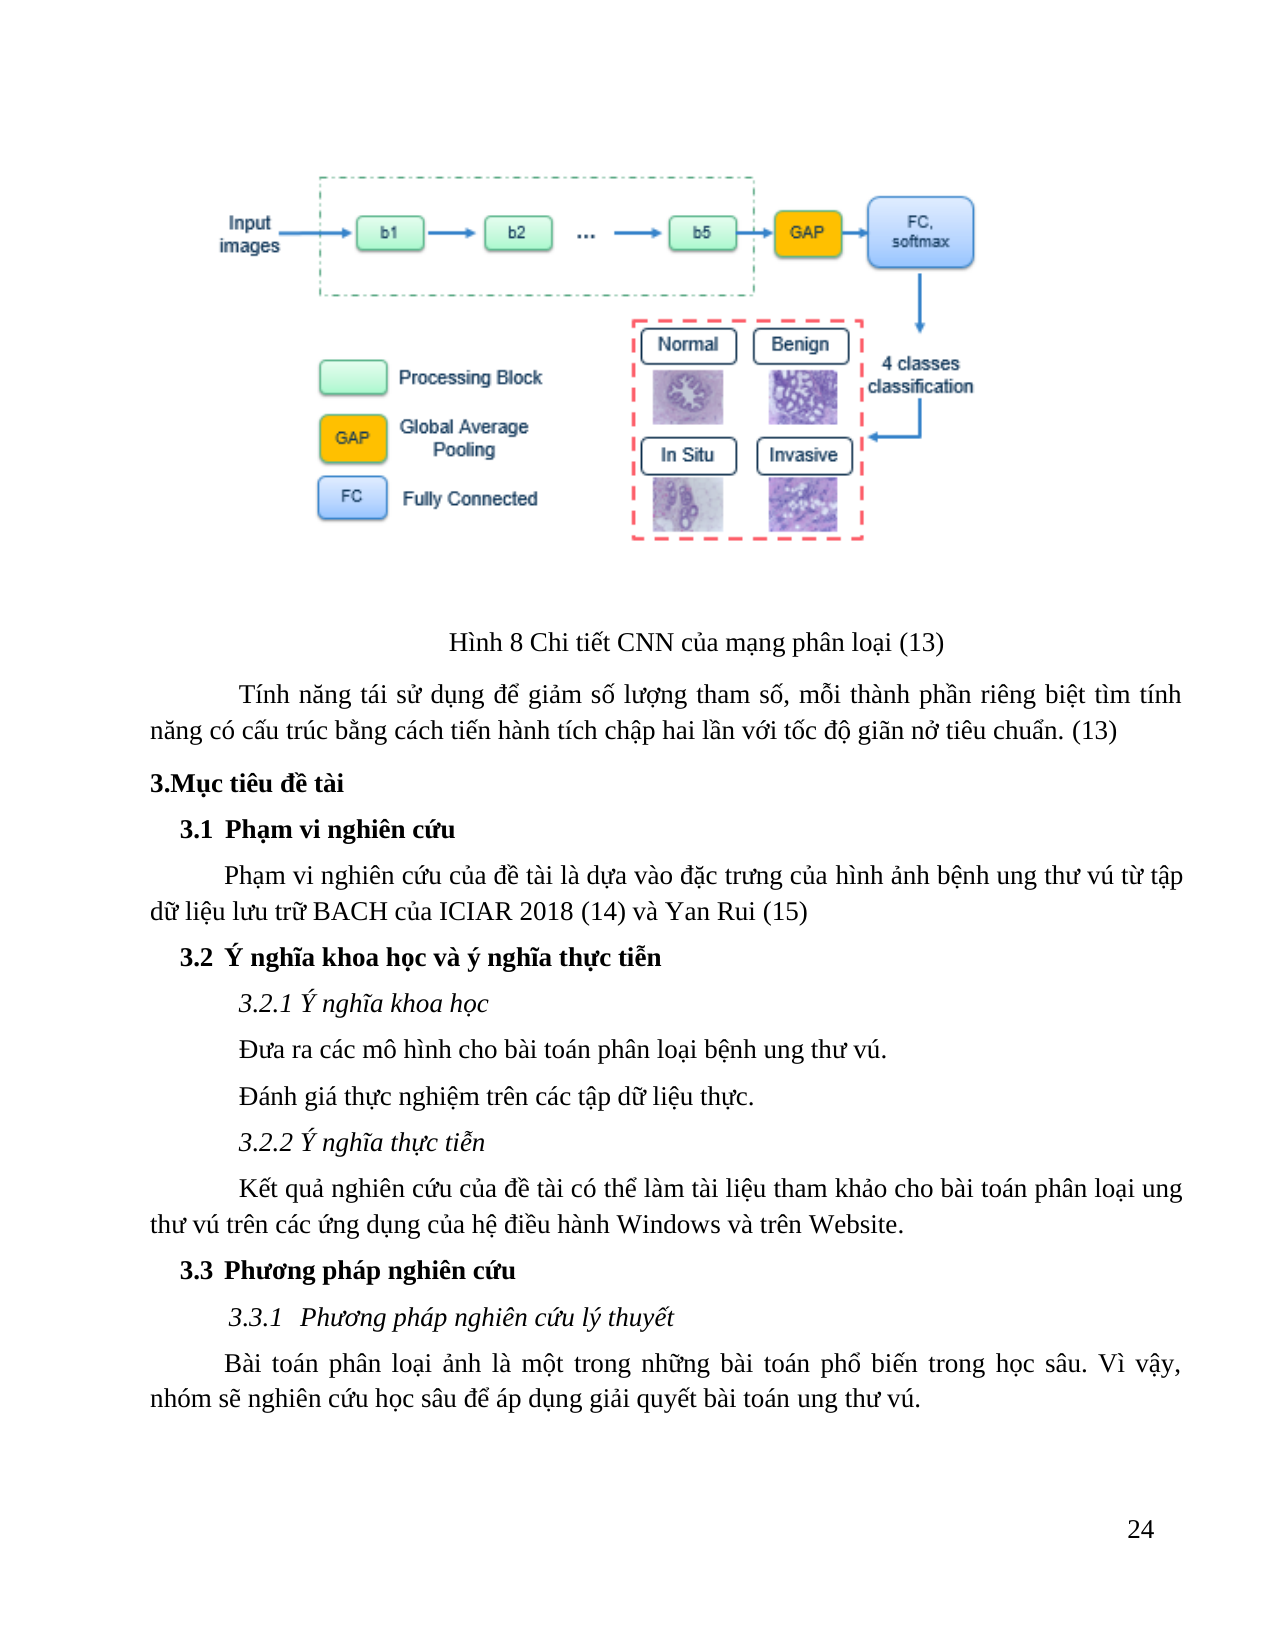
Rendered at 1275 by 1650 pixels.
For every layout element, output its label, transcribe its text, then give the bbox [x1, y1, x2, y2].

text Tính năng tái sử dụng để giảm số lượng tham số, mỗi thành phần riêng biệt tìm tính năng có cấu trúc bằng cách tiến hành tích chập hai lần với tốc độ giãn nở tiêu chuẩn. [150, 678, 1184, 745]
text Hình 8 Chi tiết CNN của mạng phân loại [179, 626, 1184, 657]
list Ý nghĩa thực tiễn [194, 1126, 1184, 1157]
list Ý nghĩa khoa học và ý nghĩa thực tiễn [179, 941, 1184, 972]
list Đánh giá thực nghiệm trên các tập dữ liệu thực. [150, 1080, 1184, 1111]
list Phương pháp nghiên cứu [179, 1254, 1184, 1286]
list Kết quả nghiên cứu của đề tài có thể làm tài liệu tham khảo cho bài toán phân loại ung thư vú trên các ứng dụng của hệ điều hành Windows và trên Website. [150, 1172, 1184, 1239]
list Bài toán phân loại ảnh là một trong những bài toán phổ biến trong học sâu. Vì vậy, nhóm sẽ nghiên cứu học sâu để áp dụng giải quyết bài toán ung thư vú. [150, 1347, 1184, 1414]
list Đưa ra các mô hình cho bài toán phân loại bệnh ung thư vú. [150, 1034, 1184, 1065]
list Phương pháp nghiên cứu lý thuyết [239, 1301, 1184, 1332]
subtitle 3.Mục tiêu đề tài [150, 767, 1184, 798]
list Ý nghĩa khoa học [239, 987, 1184, 1018]
list Phạm vi nghiên cứu của đề tài là dựa vào đặc trưng của hình ảnh bệnh ung thư vú từ tập dữ liệu lưu trữ BACH của ICIAR 2018 và Yan Rui [150, 859, 1184, 926]
list Phạm vi nghiên cứu [179, 813, 1184, 844]
